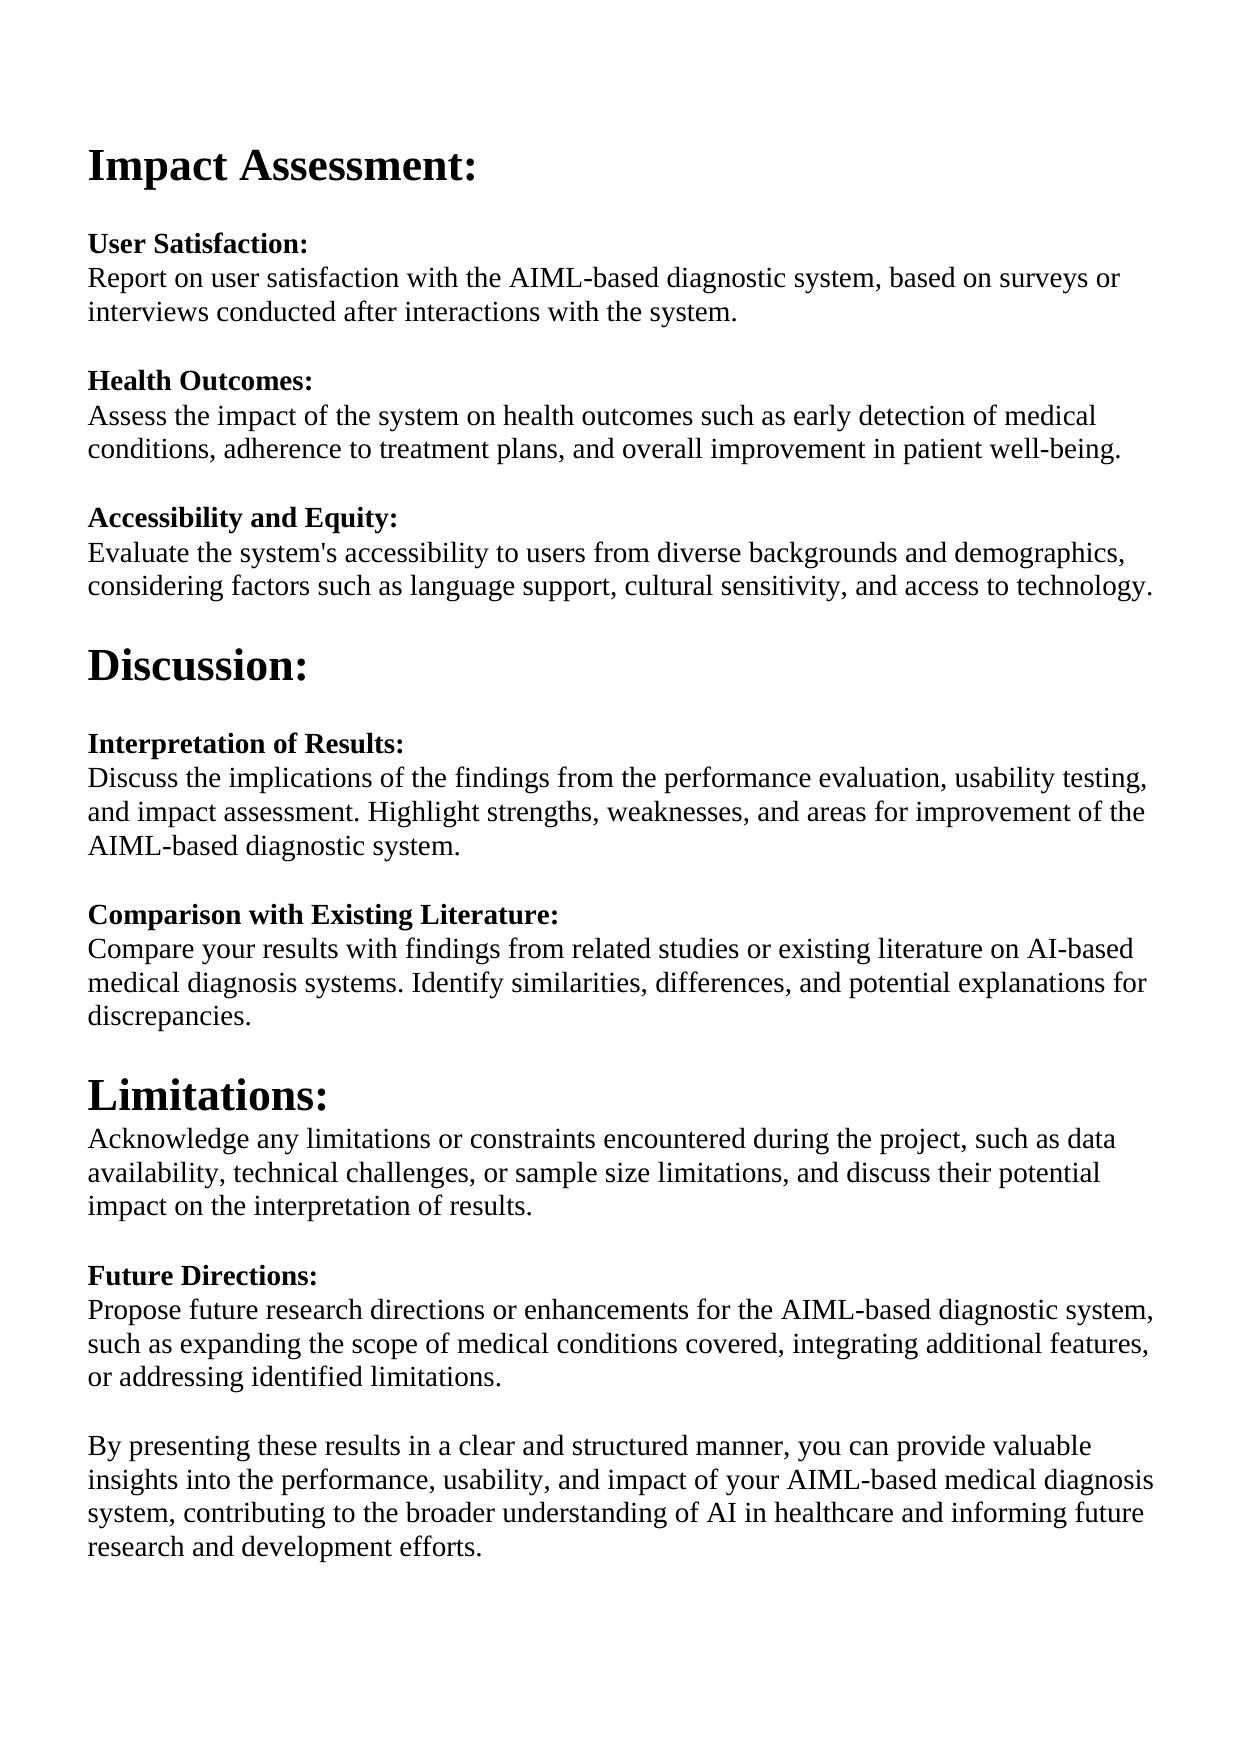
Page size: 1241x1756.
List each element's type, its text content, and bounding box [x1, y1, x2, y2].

text Compare your results with findings from related studies or existing literature on AI-based medical diagnosis systems. Identify similarities, differences, and potential explanations for discrepancies. [87, 931, 1157, 1032]
text Discussion: [87, 638, 1157, 690]
text By presenting these results in a clear and structured manner, you can provide valuable insights into the performance, usability, and impact of your AIML-based medical diagnosis system, contributing to the broader understanding of AI in healthcare and informing future research and development efforts. [87, 1428, 1157, 1563]
text Accessibility and Equity: [87, 500, 1157, 534]
text Acknowledge any limitations or constraints encountered during the project, such as data availability, technical challenges, or sample size limitations, and discuss their potential impact on the interpretation of results. [87, 1121, 1157, 1222]
text Assess the impact of the system on health outcomes such as early detection of medical conditions, adherence to treatment plans, and overall improvement in patient well-being. [87, 398, 1157, 465]
text Limitations: [87, 1068, 1157, 1120]
text Propose future research directions or enhancements for the AIML-based diagnostic system, such as expanding the scope of medical conditions covered, integrating additional features, or addressing identified limitations. [87, 1292, 1157, 1393]
text Interpretation of Results: [87, 726, 1157, 759]
text Comparison with Existing Literature: [87, 897, 1157, 930]
text Future Directions: [87, 1258, 1157, 1291]
text Health Outcomes: [87, 363, 1157, 397]
text User Satisfaction: [87, 226, 1157, 259]
text Discuss the implications of the findings from the performance evaluation, usability testing, and impact assessment. Highlight strengths, weaknesses, and areas for improvement of the AIML-based diagnostic system. [87, 761, 1157, 861]
text Impact Assessment: [87, 137, 1157, 190]
text Evaluate the system's accessibility to users from diverse backgrounds and demographics, considering factors such as language support, cultural sensitivity, and access to technology. [87, 535, 1157, 602]
text Report on user satisfaction with the AIML-based diagnostic system, based on surveys or interviews conducted after interactions with the system. [87, 260, 1157, 327]
